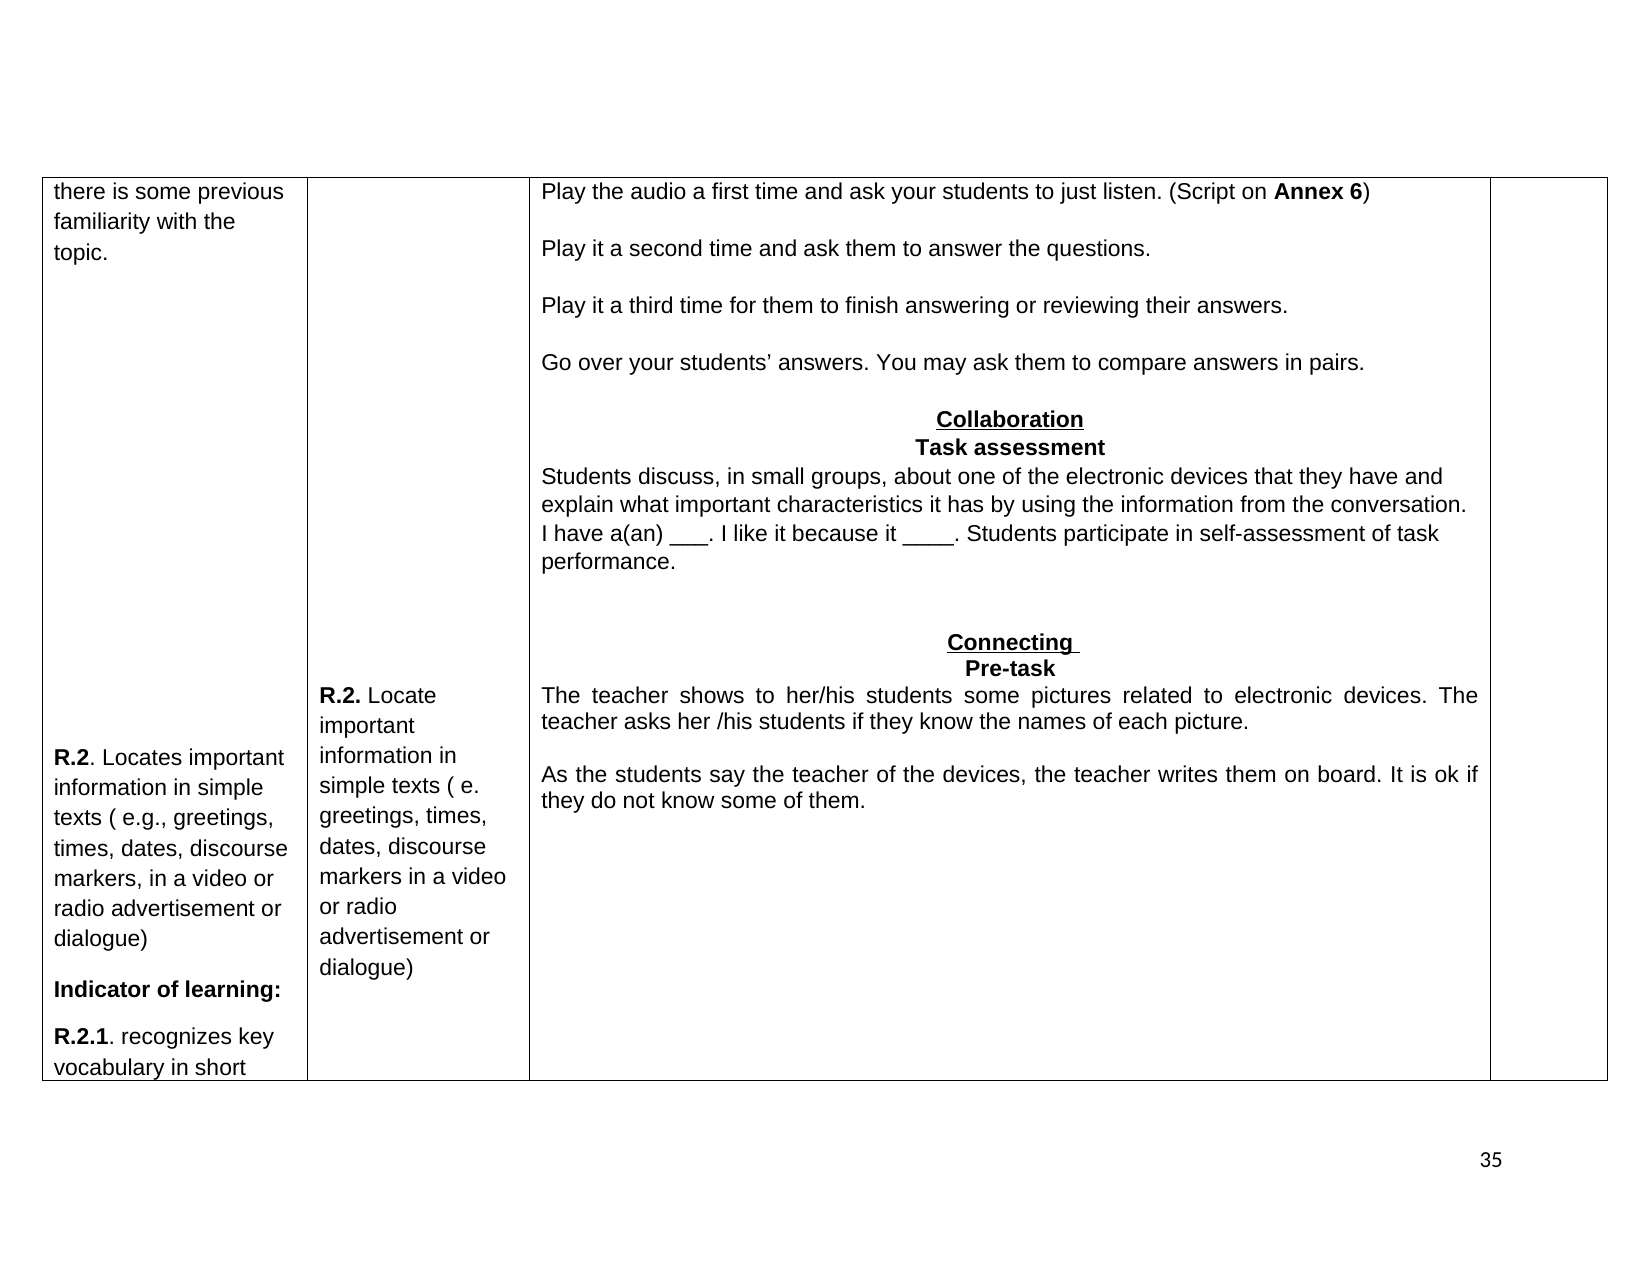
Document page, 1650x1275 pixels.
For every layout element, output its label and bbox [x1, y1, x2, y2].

table_cell [1491, 178, 1607, 1080]
table_cell [530, 178, 1490, 1080]
table_cell [308, 178, 529, 1080]
table_cell [43, 178, 307, 1080]
